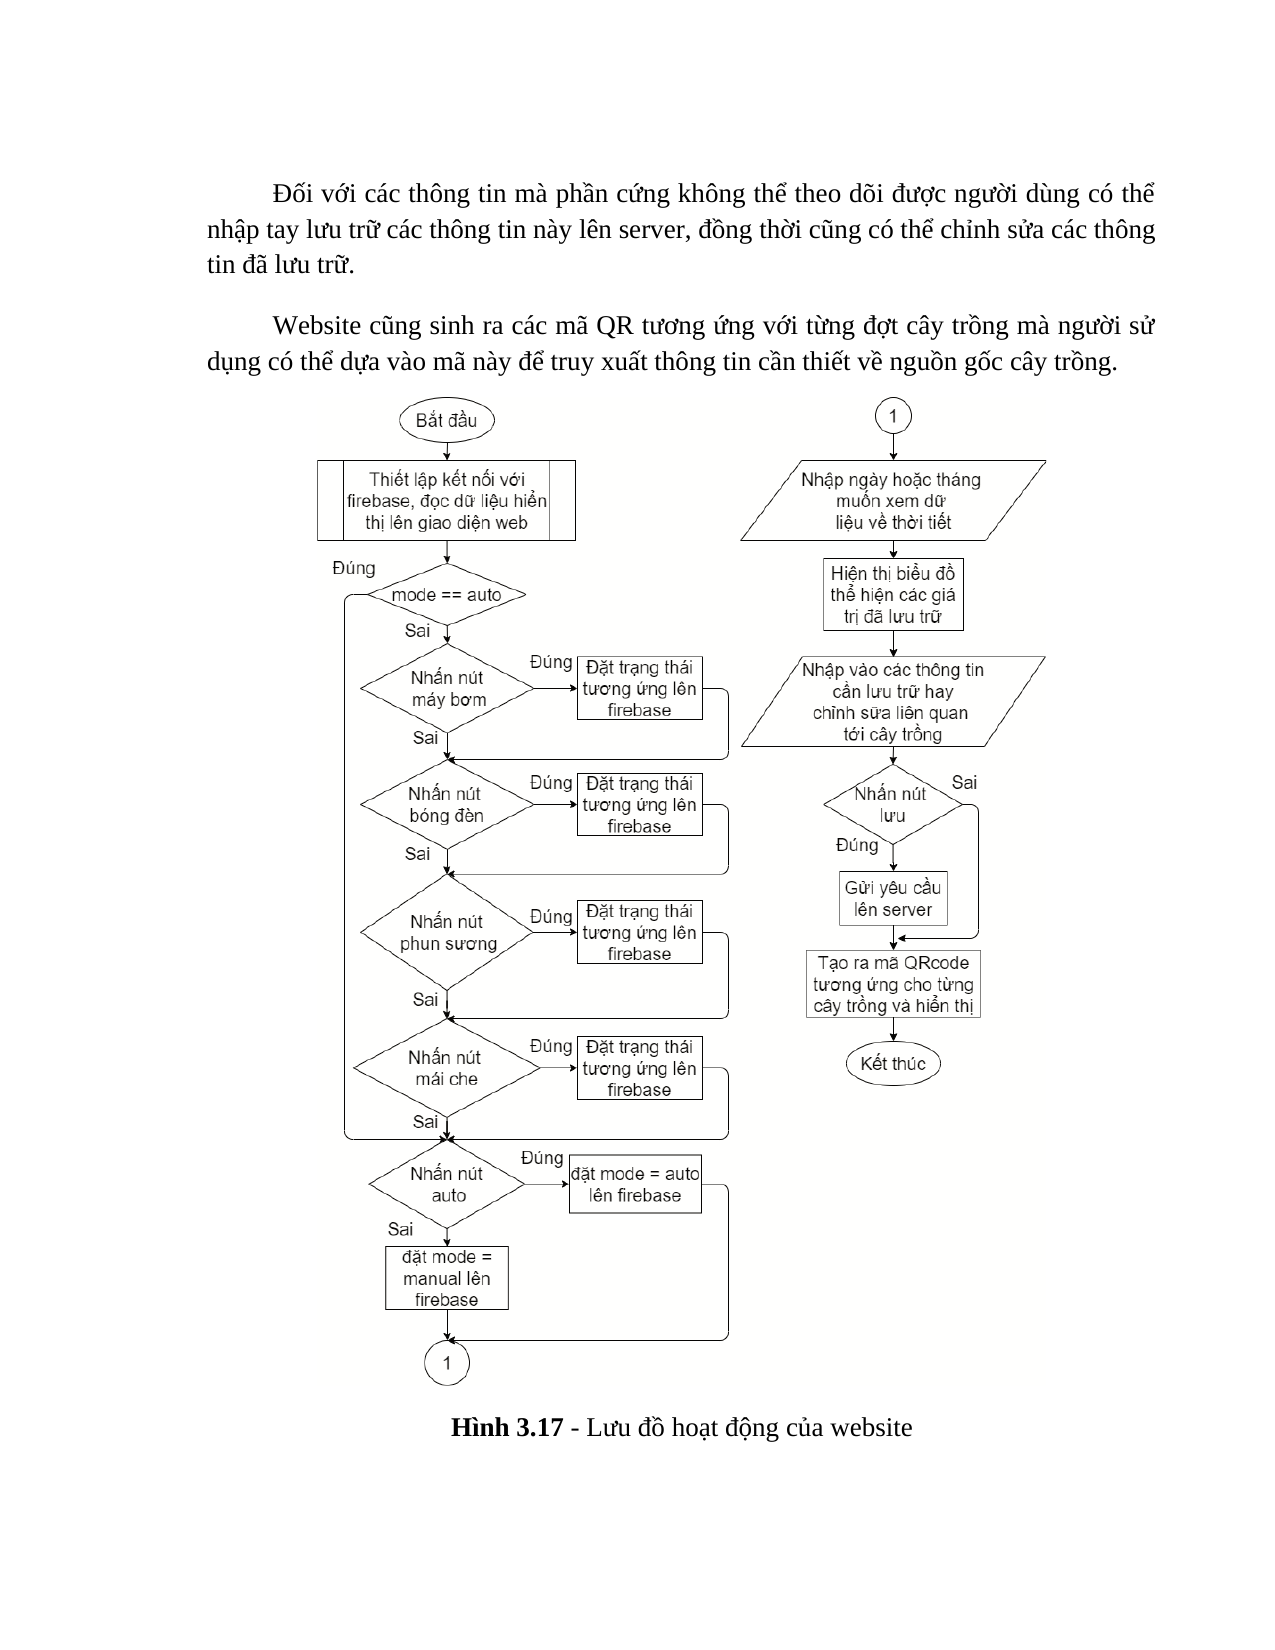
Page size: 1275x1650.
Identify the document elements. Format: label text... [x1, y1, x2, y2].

picture [317, 397, 1047, 1386]
text Hình 3.17 - Lưu đồ hoạt động của website [207, 1411, 1157, 1442]
text Đối với các thông tin mà phần cứng không thể theo dõi được người dùng có thể nhập tay lưu trữ các thông tin này lên server, đồng thời cũng có thể chỉnh sửa các thông tin đã lưu trữ. [207, 177, 1157, 280]
text Website cũng sinh ra các mã QR tương ứng với từng đợt cây trồng mà người sử dụng có thể dựa vào mã này để truy xuất thông tin cần thiết về nguồn gốc cây trồng. [207, 309, 1157, 376]
